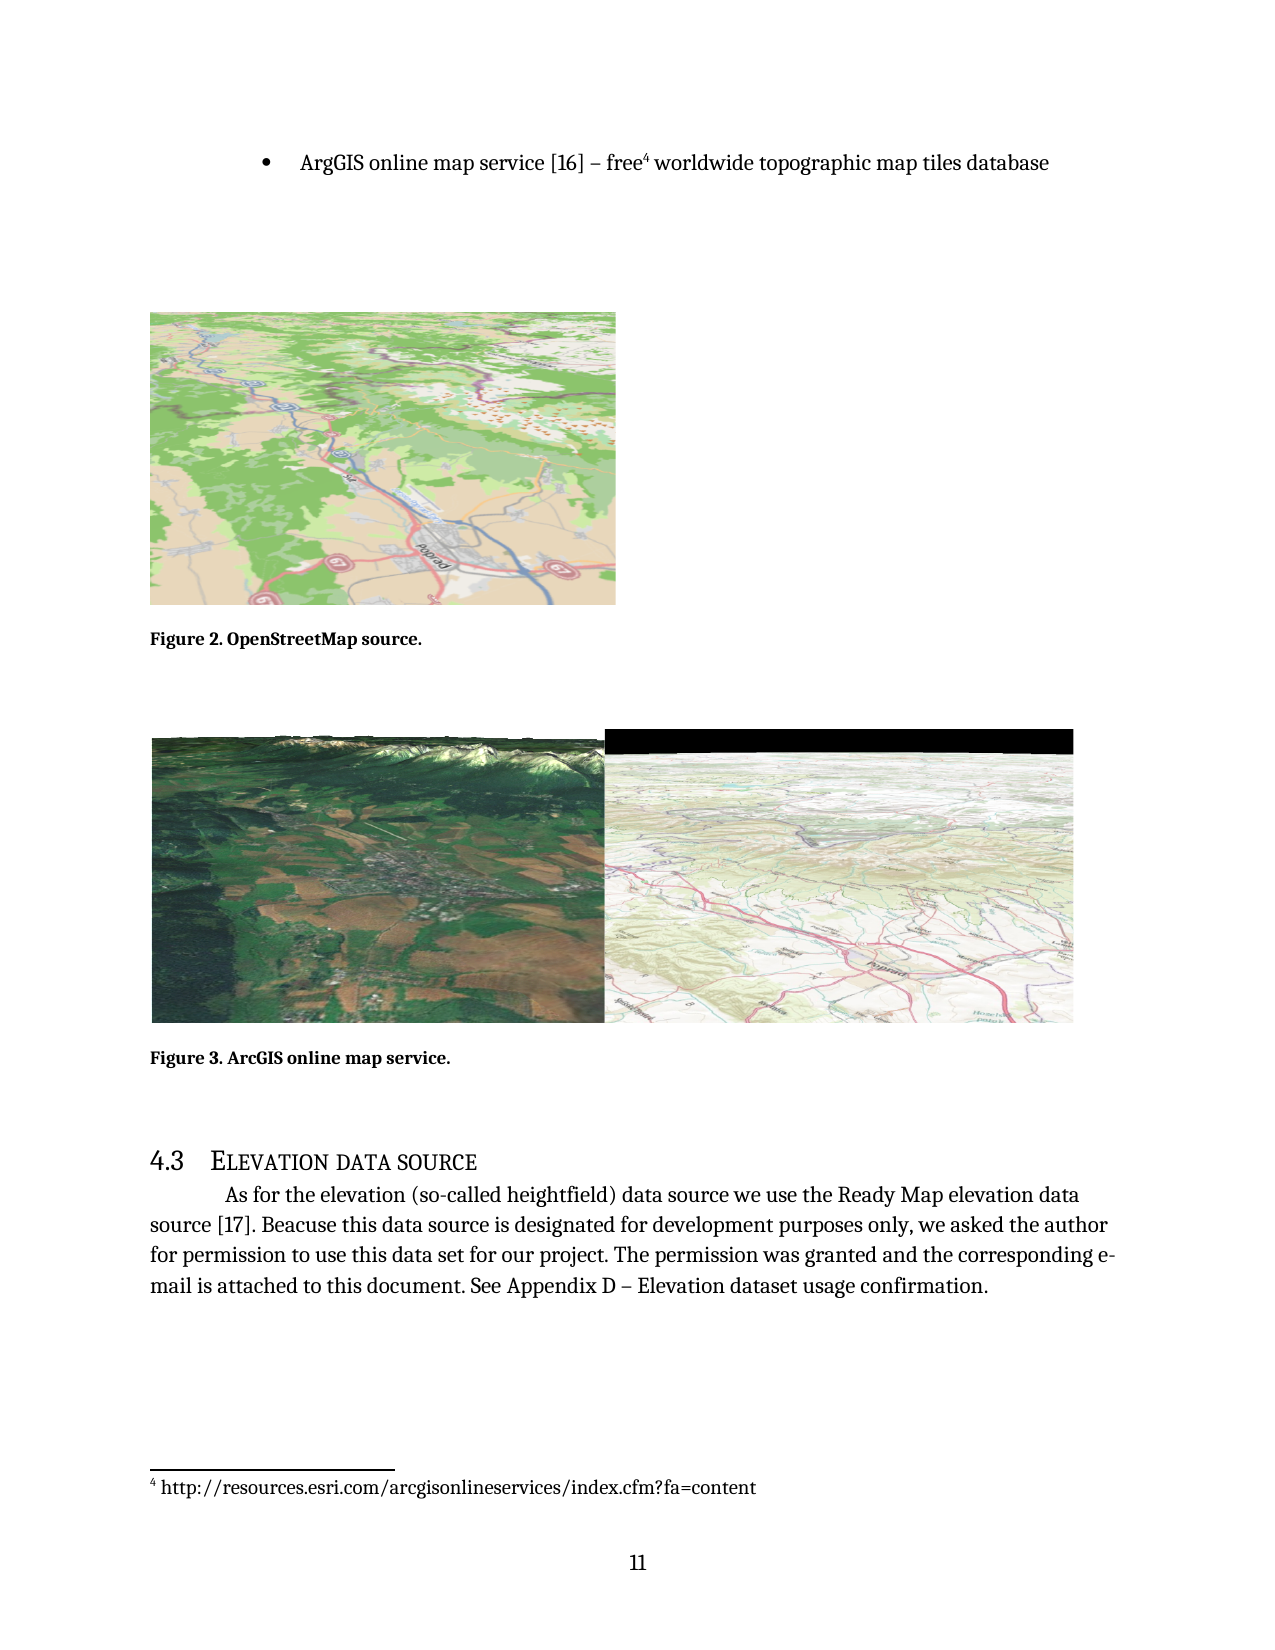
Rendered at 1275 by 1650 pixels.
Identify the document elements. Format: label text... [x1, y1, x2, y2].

text Figure 2. OpenStreetMap source. [150, 629, 1125, 651]
picture [150, 312, 616, 605]
picture [604, 729, 1074, 1023]
subtitle Elevation data source [150, 1144, 1125, 1178]
text As for the elevation (so-called heightfield) data source we use the Ready Map elevation data source. Beacuse this data source is designated for development purposes only, we asked the author for permission to use this data set for our project. The permission was granted and the corresponding e-mail is attached to this document. See Appendix C – Elevation dataset usage confirmation. [150, 1182, 1125, 1299]
list ArgGIS online map service – free worldwide topographic map tiles database [262, 150, 1125, 176]
text Figure 3. ArcGIS online map service. [150, 1047, 1125, 1069]
